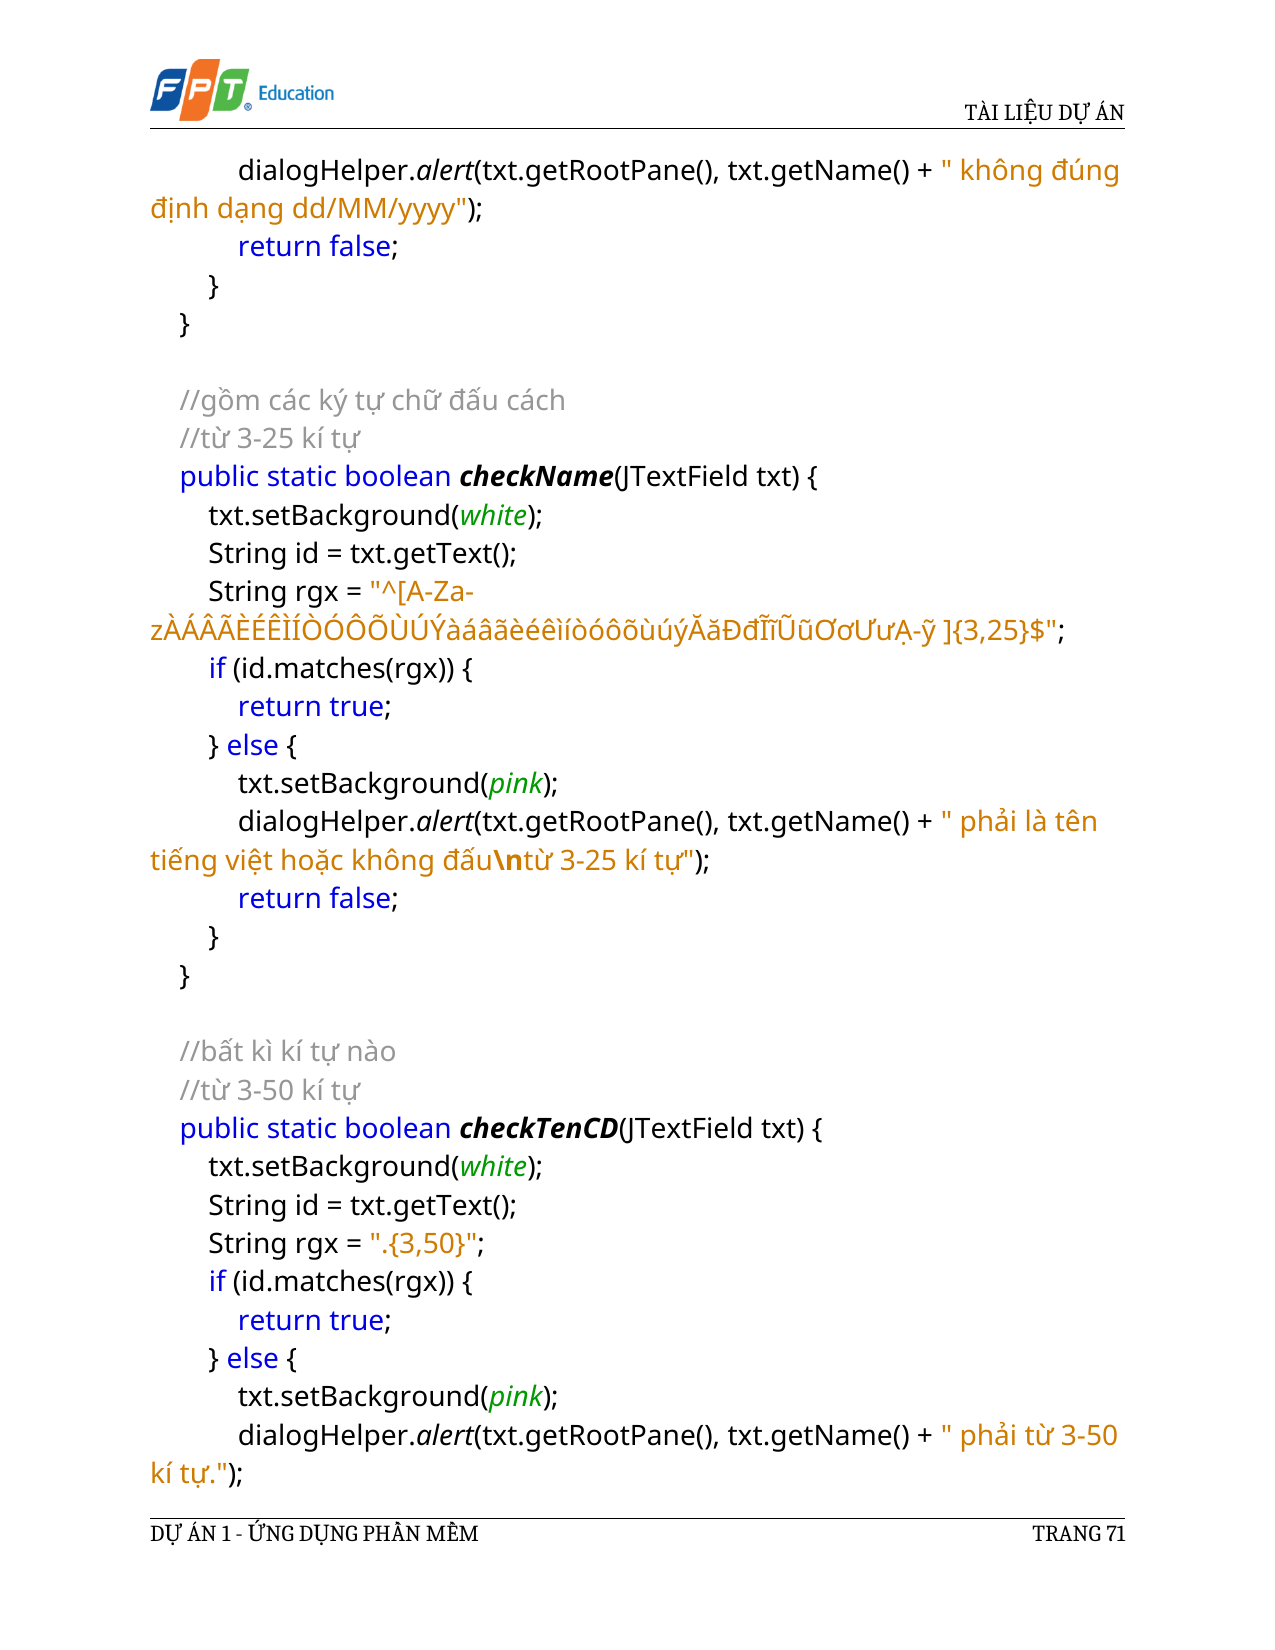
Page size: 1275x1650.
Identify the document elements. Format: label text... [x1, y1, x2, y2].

text String rgx = "^[A-Za-zÀÁÂÃÈÉÊÌÍÒÓÔÕÙÚÝàáâãèéêìíòóôõùúýĂăĐđĨĩŨũƠơƯưẠ-ỹ ]{3,25}$"; [150, 572, 1125, 648]
text txt.setBackground(pink); [150, 1377, 1125, 1415]
text txt.setBackground(pink); [150, 763, 1125, 802]
text txt.setBackground(white); [150, 1147, 1125, 1185]
text //bất kì kí tự nào [150, 1032, 1125, 1070]
text public static boolean checkName(JTextField txt) { [150, 457, 1125, 495]
text //từ 3-25 kí tự [150, 418, 1125, 457]
picture [150, 59, 336, 121]
text } else { [150, 1338, 1125, 1377]
text return true; [150, 1300, 1125, 1338]
text String rgx = ".{3,50}"; [150, 1223, 1125, 1262]
text return false; [150, 227, 1125, 265]
text return true; [150, 687, 1125, 725]
text dialogHelper.alert(txt.getRootPane(), txt.getName() + " không đúng định dạng dd/MM/yyyy"); [150, 150, 1125, 227]
text String id = txt.getText(); [150, 533, 1125, 572]
text dialogHelper.alert(txt.getRootPane(), txt.getName() + " phải từ 3-50 kí tự."); [150, 1415, 1125, 1492]
text if (id.matches(rgx)) { [150, 1262, 1125, 1300]
text dialogHelper.alert(txt.getRootPane(), txt.getName() + " phải là tên tiếng việt hoặc không đấu\ntừ 3-25 kí tự"); [150, 802, 1125, 878]
text String id = txt.getText(); [150, 1185, 1125, 1223]
text } [150, 955, 1125, 993]
text return false; [150, 878, 1125, 917]
text txt.setBackground(white); [150, 495, 1125, 533]
text //từ 3-50 kí tự [150, 1070, 1125, 1108]
text } else { [150, 725, 1125, 763]
text } [150, 303, 1125, 342]
text //gồm các ký tự chữ đấu cách [150, 380, 1125, 418]
text if (id.matches(rgx)) { [150, 648, 1125, 687]
text public static boolean checkTenCD(JTextField txt) { [150, 1108, 1125, 1147]
text } [150, 265, 1125, 303]
text } [150, 917, 1125, 955]
